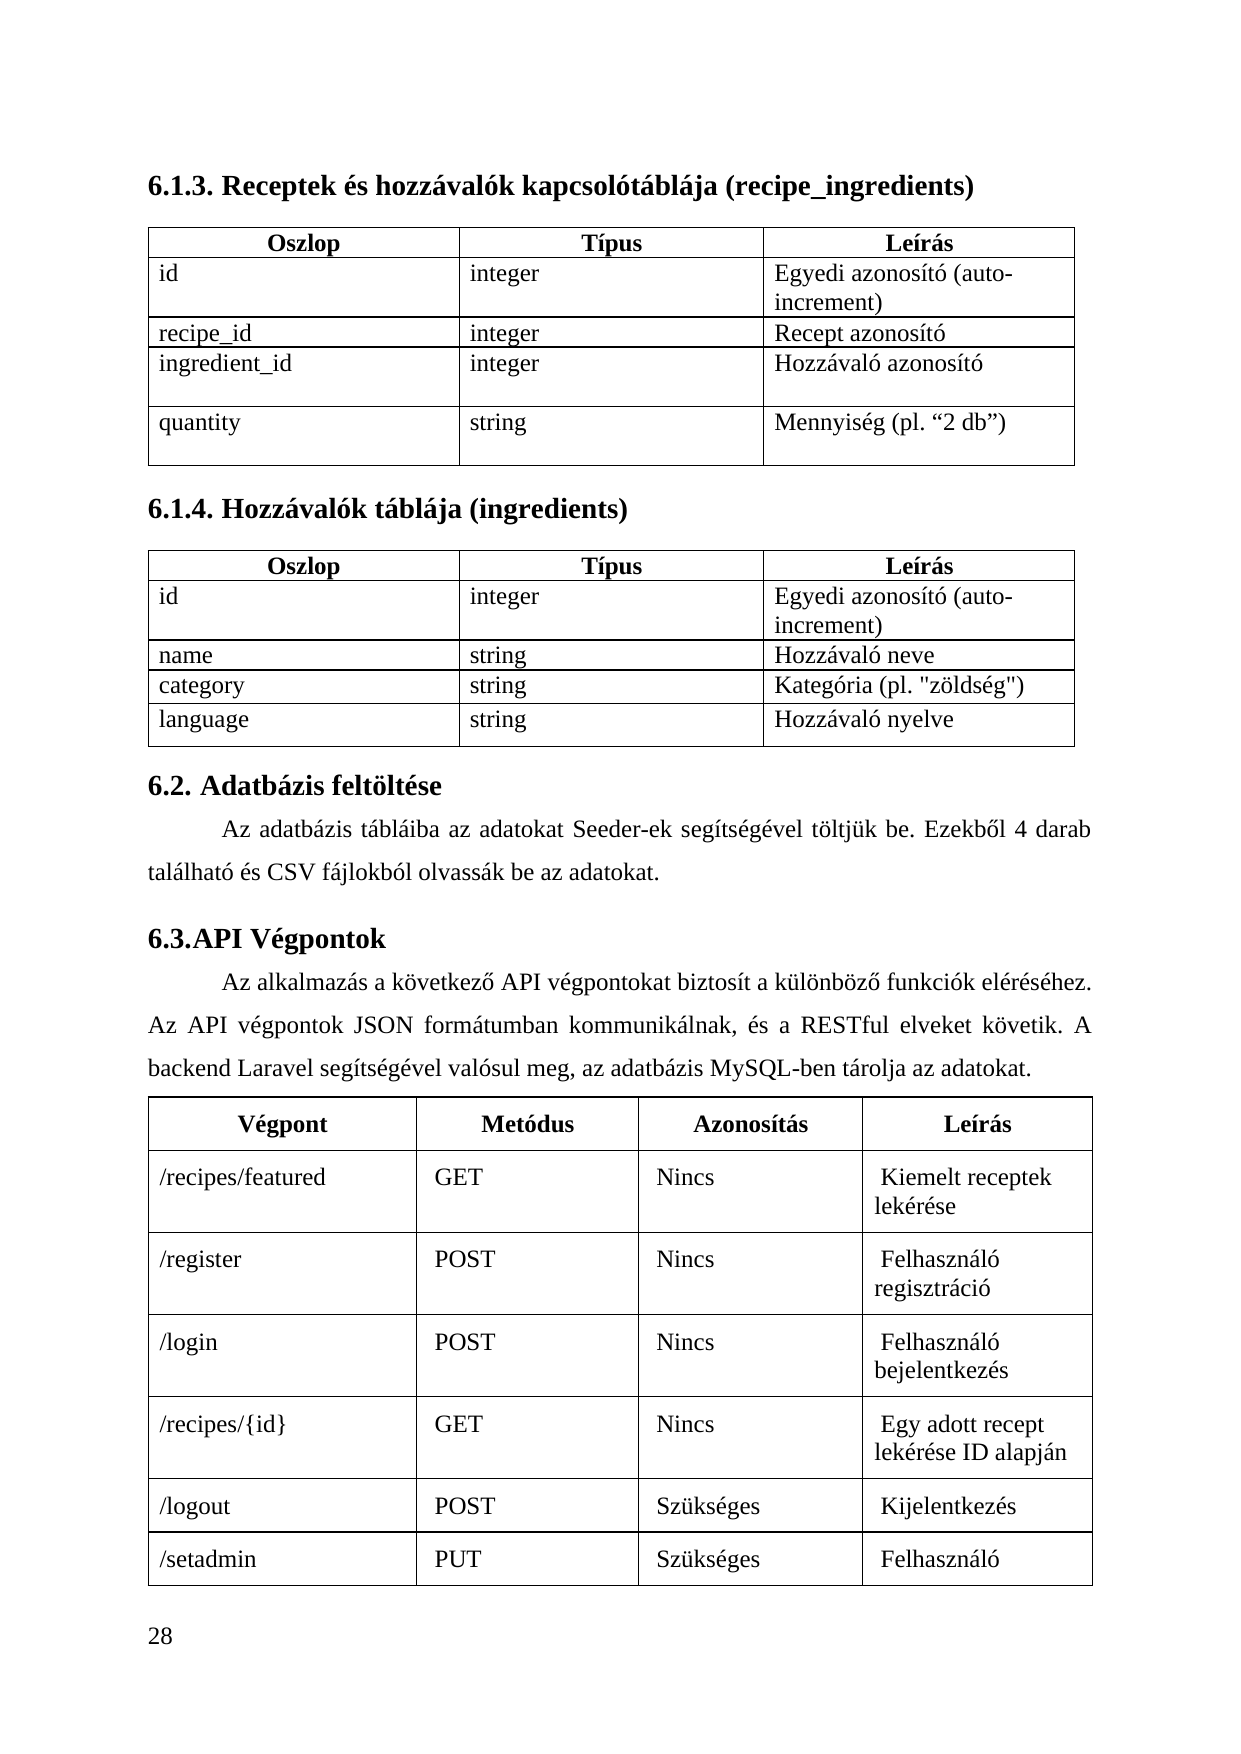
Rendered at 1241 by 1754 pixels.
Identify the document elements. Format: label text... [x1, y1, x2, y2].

table_header Típus [460, 228, 763, 257]
table_cell id [149, 581, 459, 639]
text API Végpontok [148, 921, 1093, 954]
table_cell ingredient_id [149, 348, 459, 406]
table_cell /recipes/{id} [149, 1397, 416, 1478]
table_cell Felhasználó regisztráció [863, 1233, 1092, 1314]
table_cell integer [460, 258, 763, 316]
table_cell Kategória (pl. "zöldség") [764, 671, 1074, 703]
table_cell POST [417, 1479, 638, 1531]
table_cell /setadmin [149, 1533, 416, 1585]
table_cell Mennyiség (pl. “2 db”) [764, 407, 1074, 465]
table_cell Recept azonosító [764, 318, 1074, 346]
table_cell string [460, 704, 763, 746]
table_cell string [460, 407, 763, 465]
table_cell /login [149, 1315, 416, 1396]
table_header Metódus [417, 1098, 638, 1150]
table_cell Hozzávaló nyelve [764, 704, 1074, 746]
table_cell GET [417, 1151, 638, 1232]
table_cell integer [460, 318, 763, 346]
table_cell PUT [417, 1533, 638, 1585]
table_cell Nincs [639, 1151, 862, 1232]
table_cell language [149, 704, 459, 746]
table_cell Nincs [639, 1315, 862, 1396]
table_header Oszlop [149, 551, 459, 580]
table_cell Felhasználó bejelentkezés [863, 1315, 1092, 1396]
table_cell Egy adott recept lekérése ID alapján [863, 1397, 1092, 1478]
table_cell id [149, 258, 459, 316]
table_cell Hozzávaló neve [764, 641, 1074, 669]
table_cell POST [417, 1233, 638, 1314]
table_cell Egyedi azonosító (auto-increment) [764, 258, 1074, 316]
table_cell Szükséges [639, 1533, 862, 1585]
table_cell /register [149, 1233, 416, 1314]
text Az adatbázis tábláiba az adatokat Seeder-ek segítségével töltjük be. Ezekből 4 darab található és CSV fájlokból olvassák be az adatokat. [148, 814, 1093, 886]
table_cell quantity [149, 407, 459, 465]
table_cell GET [417, 1397, 638, 1478]
table_cell string [460, 671, 763, 703]
table_cell Nincs [639, 1233, 862, 1314]
table_header Azonosítás [639, 1098, 862, 1150]
table_header Típus [460, 551, 763, 580]
table_cell Nincs [639, 1397, 862, 1478]
table_cell /logout [149, 1479, 416, 1531]
text Az alkalmazás a következő API végpontokat biztosít a különböző funkciók eléréséhez. Az API végpontok JSON formátumban kommunikálnak, és a RESTful elveket követik. A backend Laravel segítségével valósul meg, az adatbázis MySQL-ben tárolja az adatokat. [148, 967, 1093, 1082]
table_cell Kiemelt receptek lekérése [863, 1151, 1092, 1232]
table_cell Hozzávaló azonosító [764, 348, 1074, 406]
table_cell name [149, 641, 459, 669]
table_cell /recipes/featured [149, 1151, 416, 1232]
table_header Leírás [764, 551, 1074, 580]
table_cell string [460, 641, 763, 669]
table_header Végpont [149, 1098, 416, 1150]
table_header Leírás [863, 1098, 1092, 1150]
table_cell integer [460, 581, 763, 639]
table_cell category [149, 671, 459, 703]
table_cell recipe_id [149, 318, 459, 346]
table_cell integer [460, 348, 763, 406]
text Receptek és hozzávalók kapcsolótáblája (recipe_ingredients) [148, 168, 1093, 202]
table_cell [863, 1533, 1092, 1585]
table_cell Egyedi azonosító (auto-increment) [764, 581, 1074, 639]
table_cell Szükséges [639, 1479, 862, 1531]
table_header Leírás [764, 228, 1074, 257]
table_header Oszlop [149, 228, 459, 257]
table_cell POST [417, 1315, 638, 1396]
table_cell Kijelentkezés [863, 1479, 1092, 1531]
text Hozzávalók táblája (ingredients) [148, 491, 1093, 525]
text Adatbázis feltöltése [148, 768, 1093, 801]
